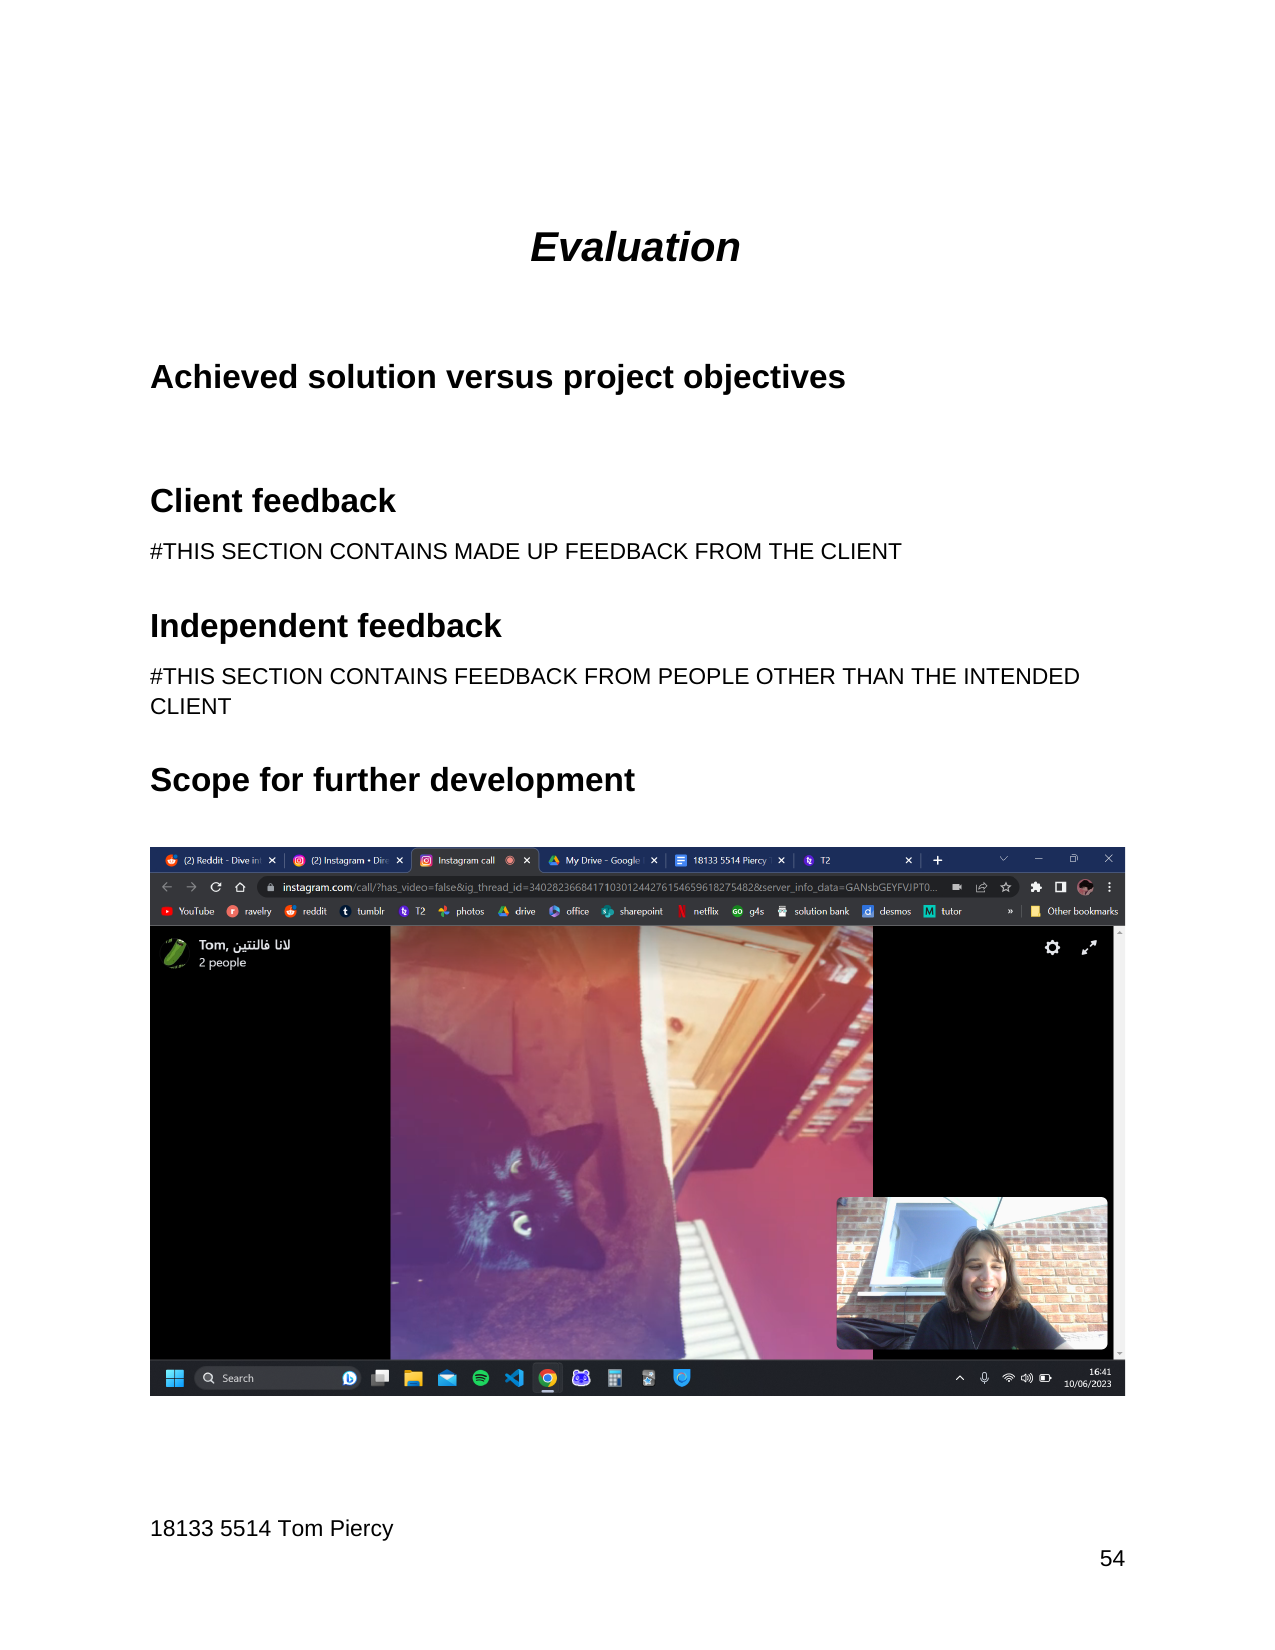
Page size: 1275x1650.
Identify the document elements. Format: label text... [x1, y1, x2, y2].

text #THIS SECTION CONTAINS FEEDBACK FROM PEOPLE OTHER THAN THE INTENDED CLIENT [150, 663, 1125, 719]
subtitle Evaluation [150, 222, 1125, 270]
picture [150, 847, 1125, 1396]
subtitle Client feedback [150, 482, 1125, 520]
text #THIS SECTION CONTAINS MADE UP FEEDBACK FROM THE CLIENT [150, 538, 1125, 564]
subtitle Independent feedback [150, 606, 1125, 644]
subtitle Achieved solution versus project objectives [150, 357, 1125, 396]
subtitle Scope for further development [150, 761, 1125, 799]
